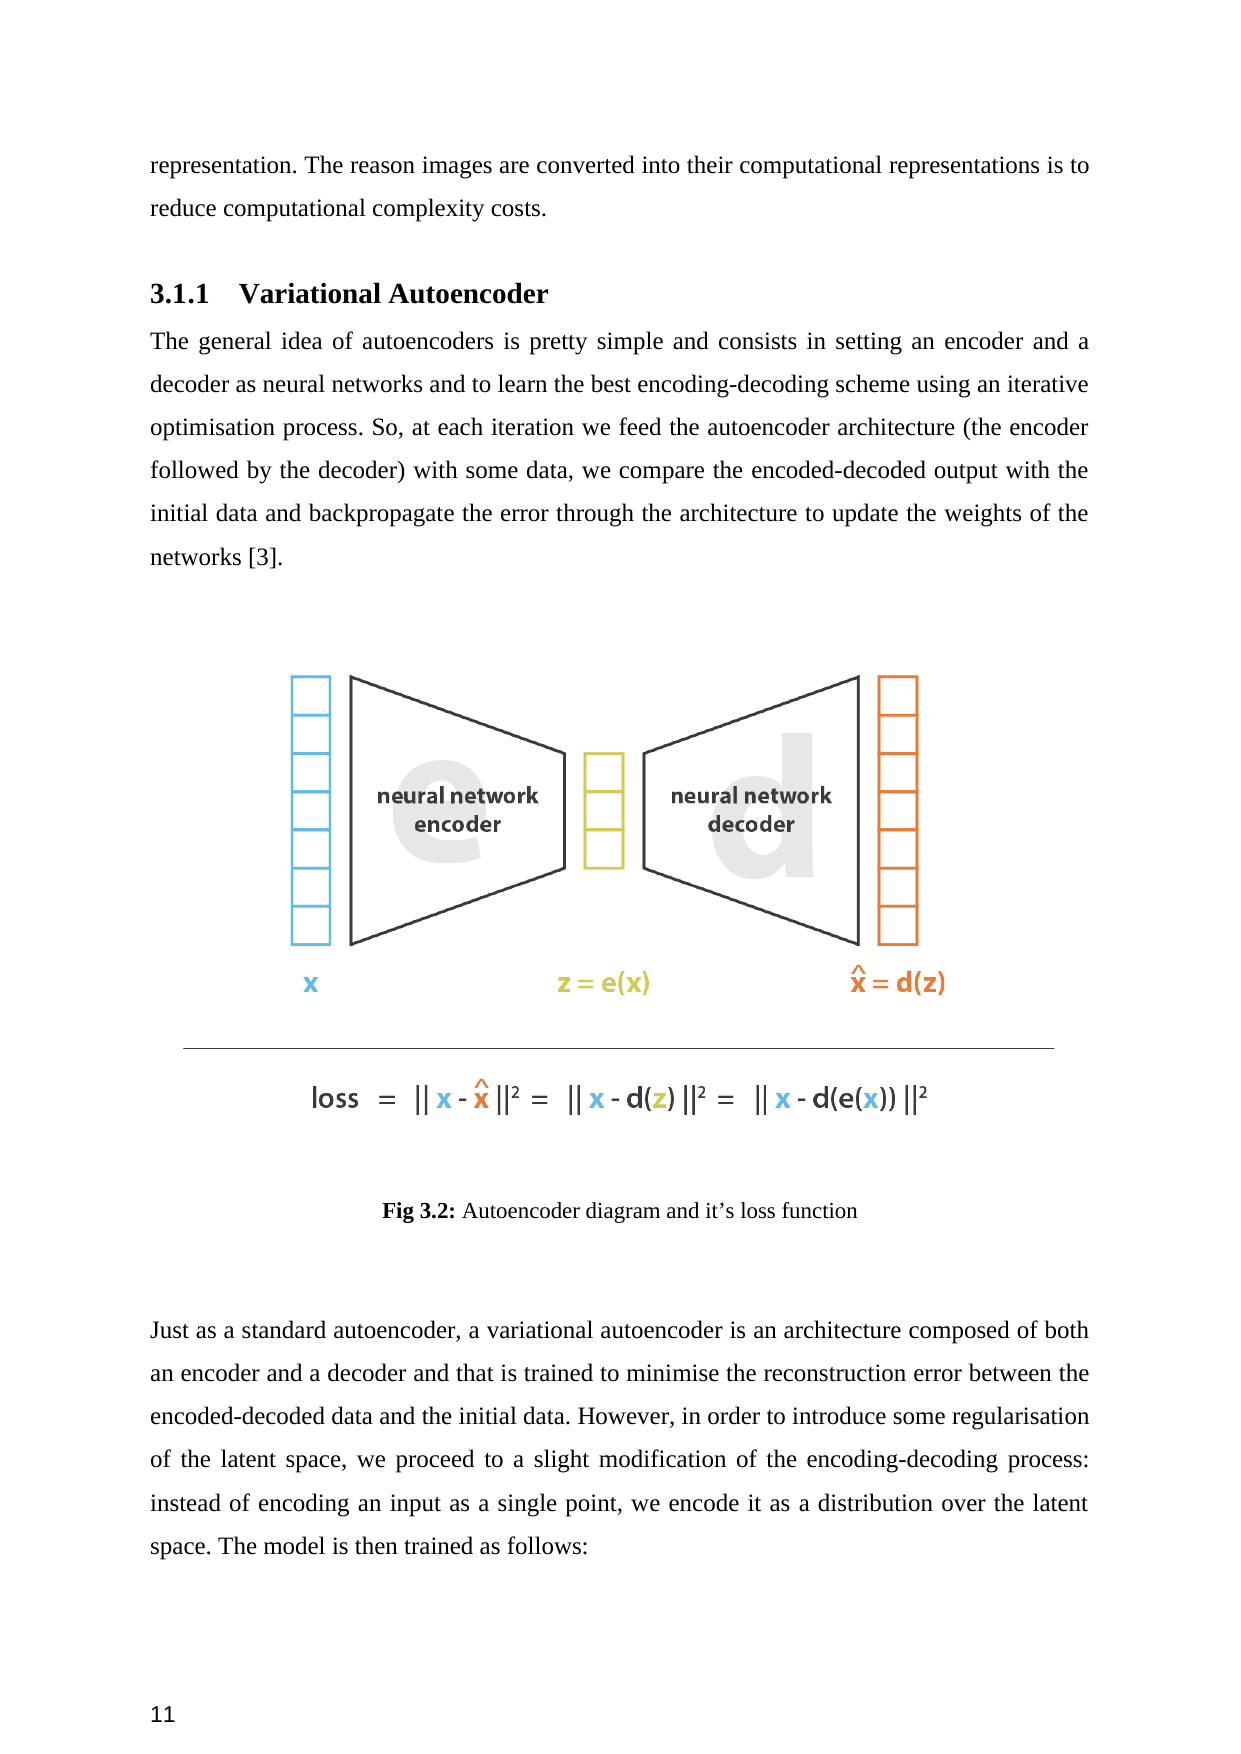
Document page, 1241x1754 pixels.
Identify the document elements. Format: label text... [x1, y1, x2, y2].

text Just as a standard autoencoder, a variational autoencoder is an architecture composed of both an encoder and a decoder and that is trained to minimise the reconstruction error between the encoded-decoded data and the initial data. However, in order to introduce some regularisation of the latent space, we proceed to a slight modification of the encoding-decoding process: instead of encoding an input as a single point, we encode it as a distribution over the latent space. The model is then trained as follows: [150, 1315, 1090, 1559]
picture [150, 627, 1090, 1144]
text The general idea of autoencoders is pretty simple and consists in setting an encoder and a decoder as neural networks and to learn the best encoding-decoding scheme using an iterative optimisation process. So, at each iteration we feed the autoencoder architecture (the encoder followed by the decoder) with some data, we compare the encoded-decoded output with the initial data and backpropagate the error through the architecture to update the weights of the networks [3]. [150, 326, 1090, 570]
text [150, 150, 1090, 222]
list .1 Variational Autoencoder [150, 276, 1090, 309]
text Fig 3.2: Autoencoder diagram and it’s loss function [150, 1197, 1090, 1223]
